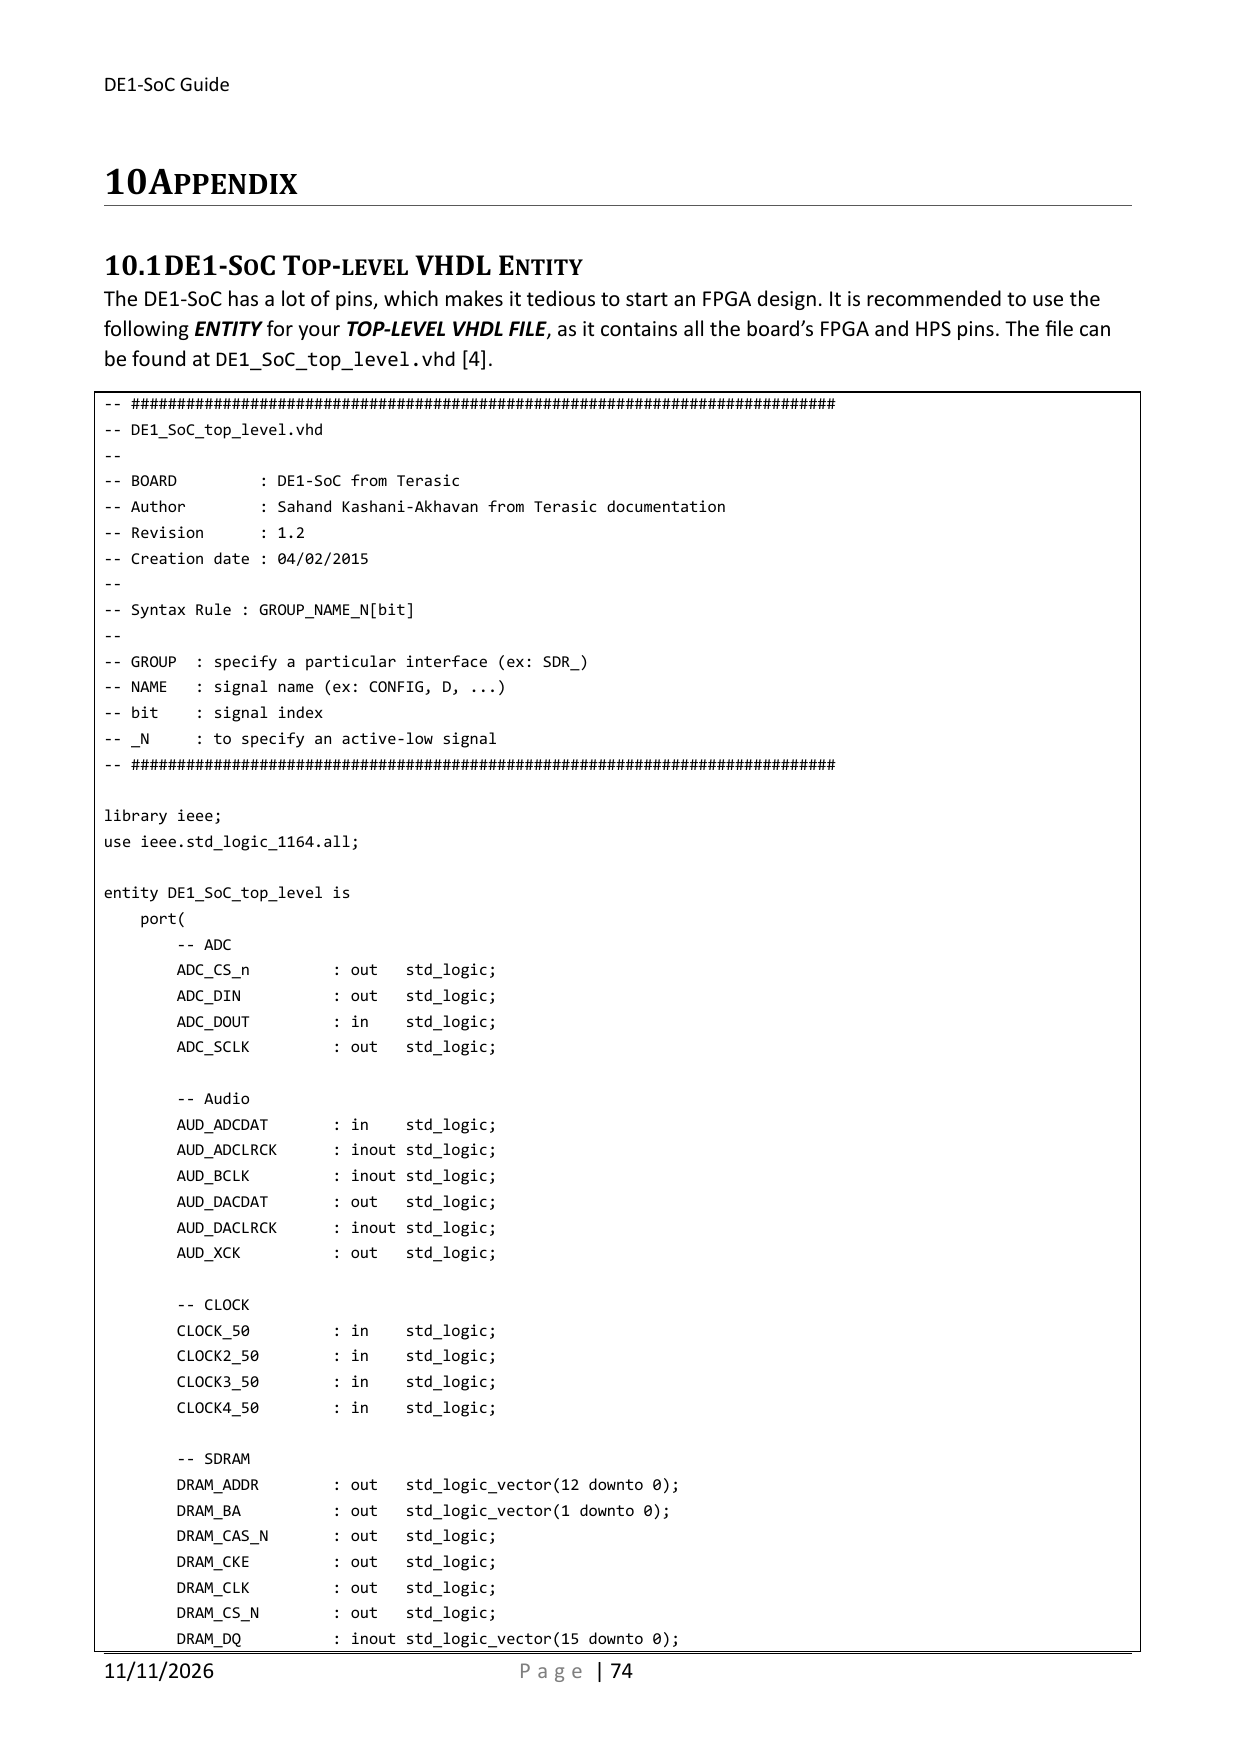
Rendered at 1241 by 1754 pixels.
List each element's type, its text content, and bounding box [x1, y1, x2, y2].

subtitle Appendix [103, 159, 1132, 206]
text -- [95, 571, 1140, 594]
text AUD_DACLRCK : inout std_logic; [95, 1215, 1140, 1237]
text AUD_XCK : out std_logic; [95, 1240, 1140, 1263]
text -- BOARD : DE1-SoC from Terasic [95, 468, 1140, 491]
text DRAM_CKE : out std_logic; [95, 1549, 1140, 1572]
text -- ############################################################################# [95, 752, 1140, 774]
text -- Revision : 1.2 [95, 520, 1140, 543]
text The DE1-SoC has a lot of pins, which makes it tedious to start an FPGA design. It is recommended to use the following entity for your top-level VHDL file, as it contains all the board’s FPGA and HPS pins. The file can be found at DE1_SoC_top_level.vhd . [103, 284, 1132, 372]
text AUD_DACDAT : out std_logic; [95, 1189, 1140, 1212]
text -- [95, 623, 1140, 646]
text -- _N : to specify an active-low signal [95, 726, 1140, 748]
text -- CLOCK [95, 1292, 1140, 1314]
text -- NAME : signal name (ex: CONFIG, D, ...) [95, 674, 1140, 697]
text ADC_CS_n : out std_logic; [95, 957, 1140, 980]
text CLOCK3_50 : in std_logic; [95, 1369, 1140, 1392]
text AUD_ADCLRCK : inout std_logic; [95, 1137, 1140, 1160]
text port( [95, 906, 1140, 928]
text -- bit : signal index [95, 700, 1140, 723]
text -- GROUP : specify a particular interface (ex: SDR_) [95, 649, 1140, 671]
text use ieee.std_logic_1164.all; [95, 829, 1140, 851]
text ADC_SCLK : out std_logic; [95, 1034, 1140, 1057]
text -- [95, 443, 1140, 465]
text AUD_BCLK : inout std_logic; [95, 1163, 1140, 1186]
text -- ############################################################################# [95, 393, 1140, 414]
text -- Creation date : 04/02/2015 [95, 546, 1140, 568]
subtitle DE1-SoC Top-level VHDL Entity [103, 247, 1132, 281]
text DRAM_ADDR : out std_logic_vector(12 downto 0); [95, 1472, 1140, 1494]
text -- Syntax Rule : GROUP_NAME_N[bit] [95, 597, 1140, 620]
text entity DE1_SoC_top_level is [95, 880, 1140, 903]
text -- Author : Sahand Kashani-Akhavan from Terasic documentation [95, 494, 1140, 517]
text DRAM_BA : out std_logic_vector(1 downto 0); [95, 1498, 1140, 1520]
text CLOCK4_50 : in std_logic; [95, 1395, 1140, 1417]
text CLOCK_50 : in std_logic; [95, 1318, 1140, 1340]
text DRAM_CLK : out std_logic; [95, 1575, 1140, 1597]
text -- Audio [95, 1086, 1140, 1109]
text -- SDRAM [95, 1446, 1140, 1469]
text DRAM_CS_N : out std_logic; [95, 1601, 1140, 1623]
text AUD_ADCDAT : in std_logic; [95, 1112, 1140, 1134]
text DRAM_DQ : inout std_logic_vector(15 downto 0); [95, 1626, 1140, 1651]
text -- ADC [95, 932, 1140, 954]
text DRAM_CAS_N : out std_logic; [95, 1523, 1140, 1546]
text -- DE1_SoC_top_level.vhd [95, 417, 1140, 440]
text CLOCK2_50 : in std_logic; [95, 1343, 1140, 1366]
text ADC_DIN : out std_logic; [95, 983, 1140, 1006]
text library ieee; [95, 803, 1140, 826]
text ADC_DOUT : in std_logic; [95, 1009, 1140, 1031]
